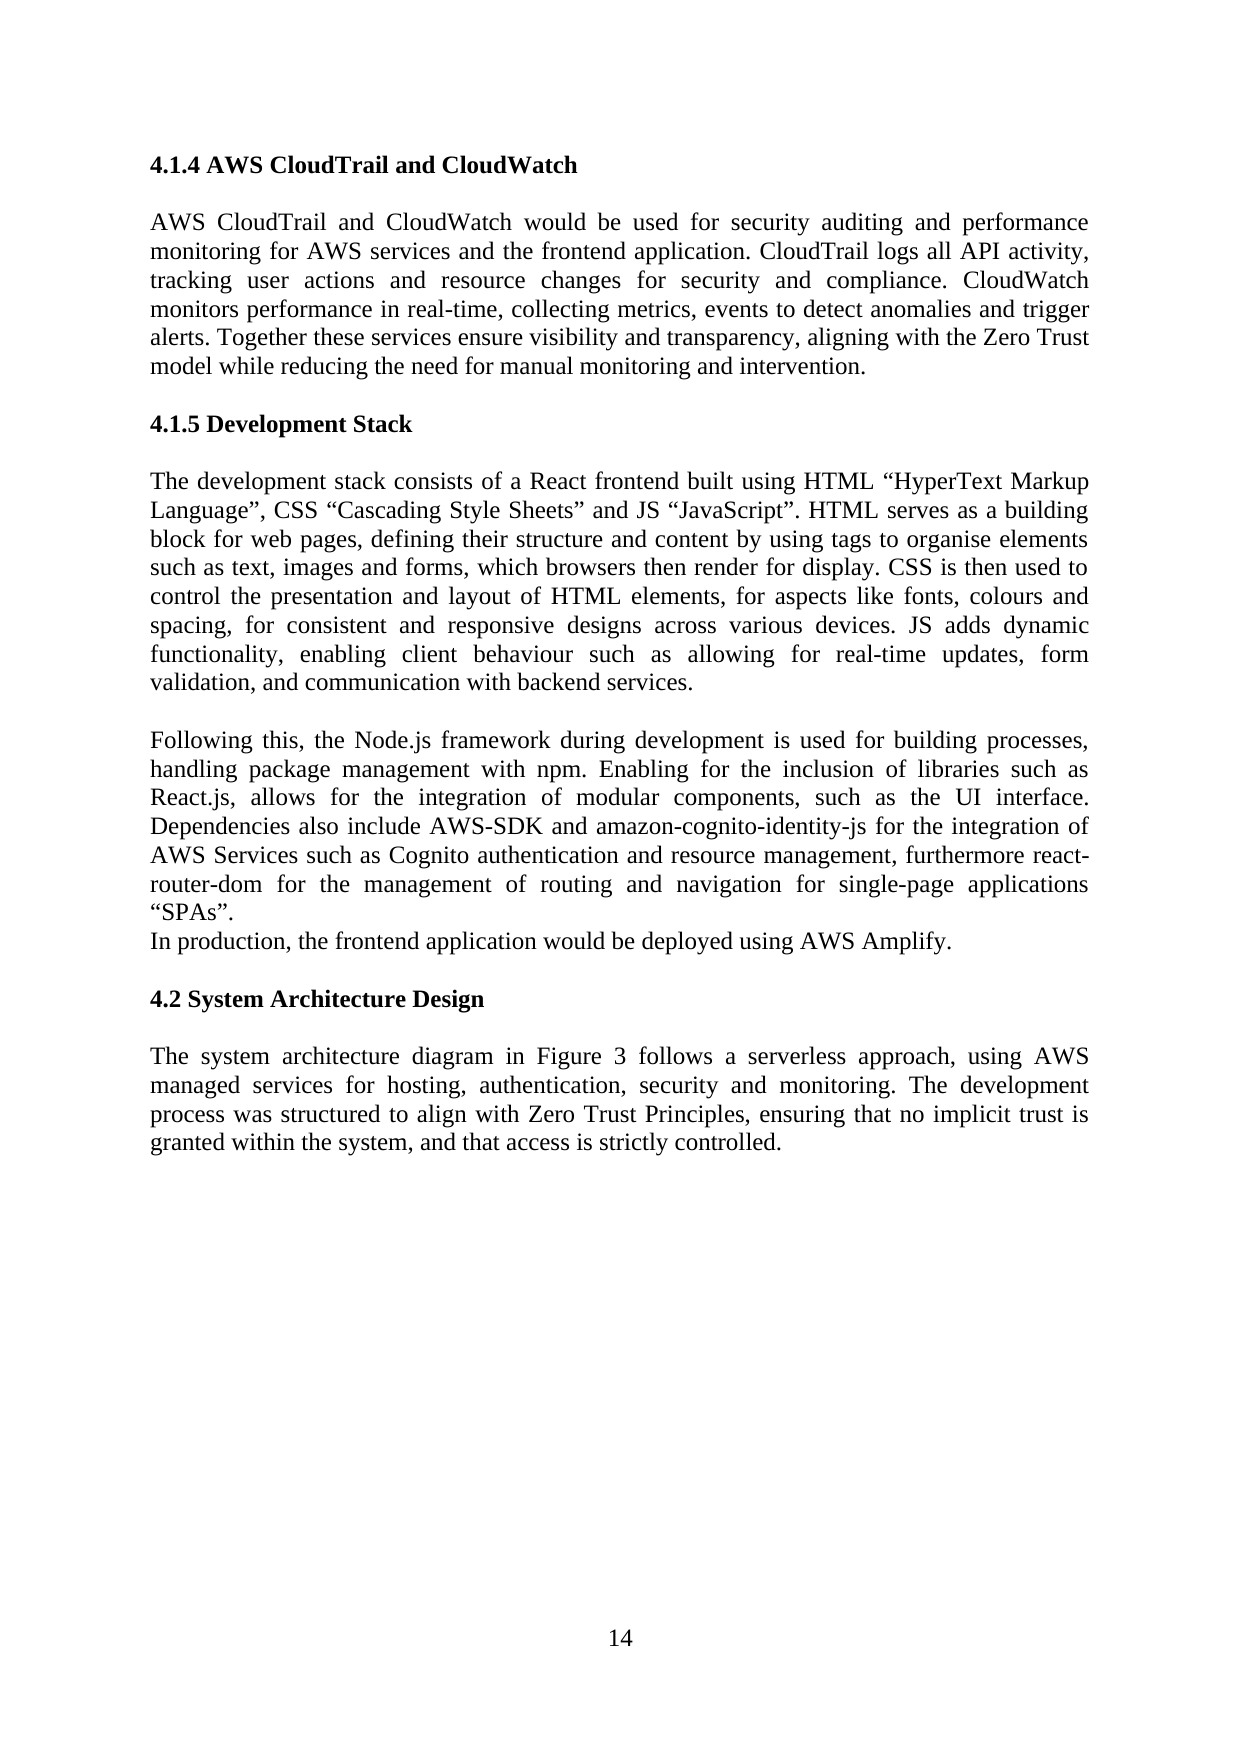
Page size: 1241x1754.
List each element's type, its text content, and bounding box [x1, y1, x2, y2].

subtitle 4.1.4 AWS CloudTrail and CloudWatch [150, 150, 1090, 179]
subtitle 4.2 System Architecture Design [150, 984, 1090, 1012]
text Following this, the Node.js framework during development is used for building processes, handling package management with npm. Enabling for the inclusion of libraries such as React.js, allows for the integration of modular components, such as the UI interface. Dependencies also include AWS-SDK and amazon-cognito-identity-js for the integration of AWS Services such as Cognito authentication and resource management, furthermore react-router-dom for the management of routing and navigation for single-page applications “SPAs”. [150, 725, 1090, 926]
text The system architecture diagram in Figure 3 follows a serverless approach, using AWS managed services for hosting, authentication, security and monitoring. The development process was structured to align with Zero Trust Principles, ensuring that no implicit trust is granted within the system, and that access is strictly controlled. [150, 1041, 1090, 1156]
text AWS CloudTrail and CloudWatch would be used for security auditing and performance monitoring for AWS services and the frontend application. CloudTrail logs all API activity, tracking user actions and resource changes for security and compliance. CloudWatch monitors performance in real-time, collecting metrics, events to detect anomalies and trigger alerts. Together these services ensure visibility and transparency, aligning with the Zero Trust model while reducing the need for manual monitoring and intervention. [150, 207, 1090, 380]
text In production, the frontend application would be deployed using AWS Amplify. [150, 926, 1090, 955]
subtitle 4.1.5 Development Stack [150, 409, 1090, 437]
text The development stack consists of a React frontend built using HTML “HyperText Markup Language”, CSS “Cascading Style Sheets” and JS “JavaScript”. HTML serves as a building block for web pages, defining their structure and content by using tags to organise elements such as text, images and forms, which browsers then render for display. CSS is then used to control the presentation and layout of HTML elements, for aspects like fonts, colours and spacing, for consistent and responsive designs across various devices. JS adds dynamic functionality, enabling client behaviour such as allowing for real-time updates, form validation, and communication with backend services. [150, 466, 1090, 696]
